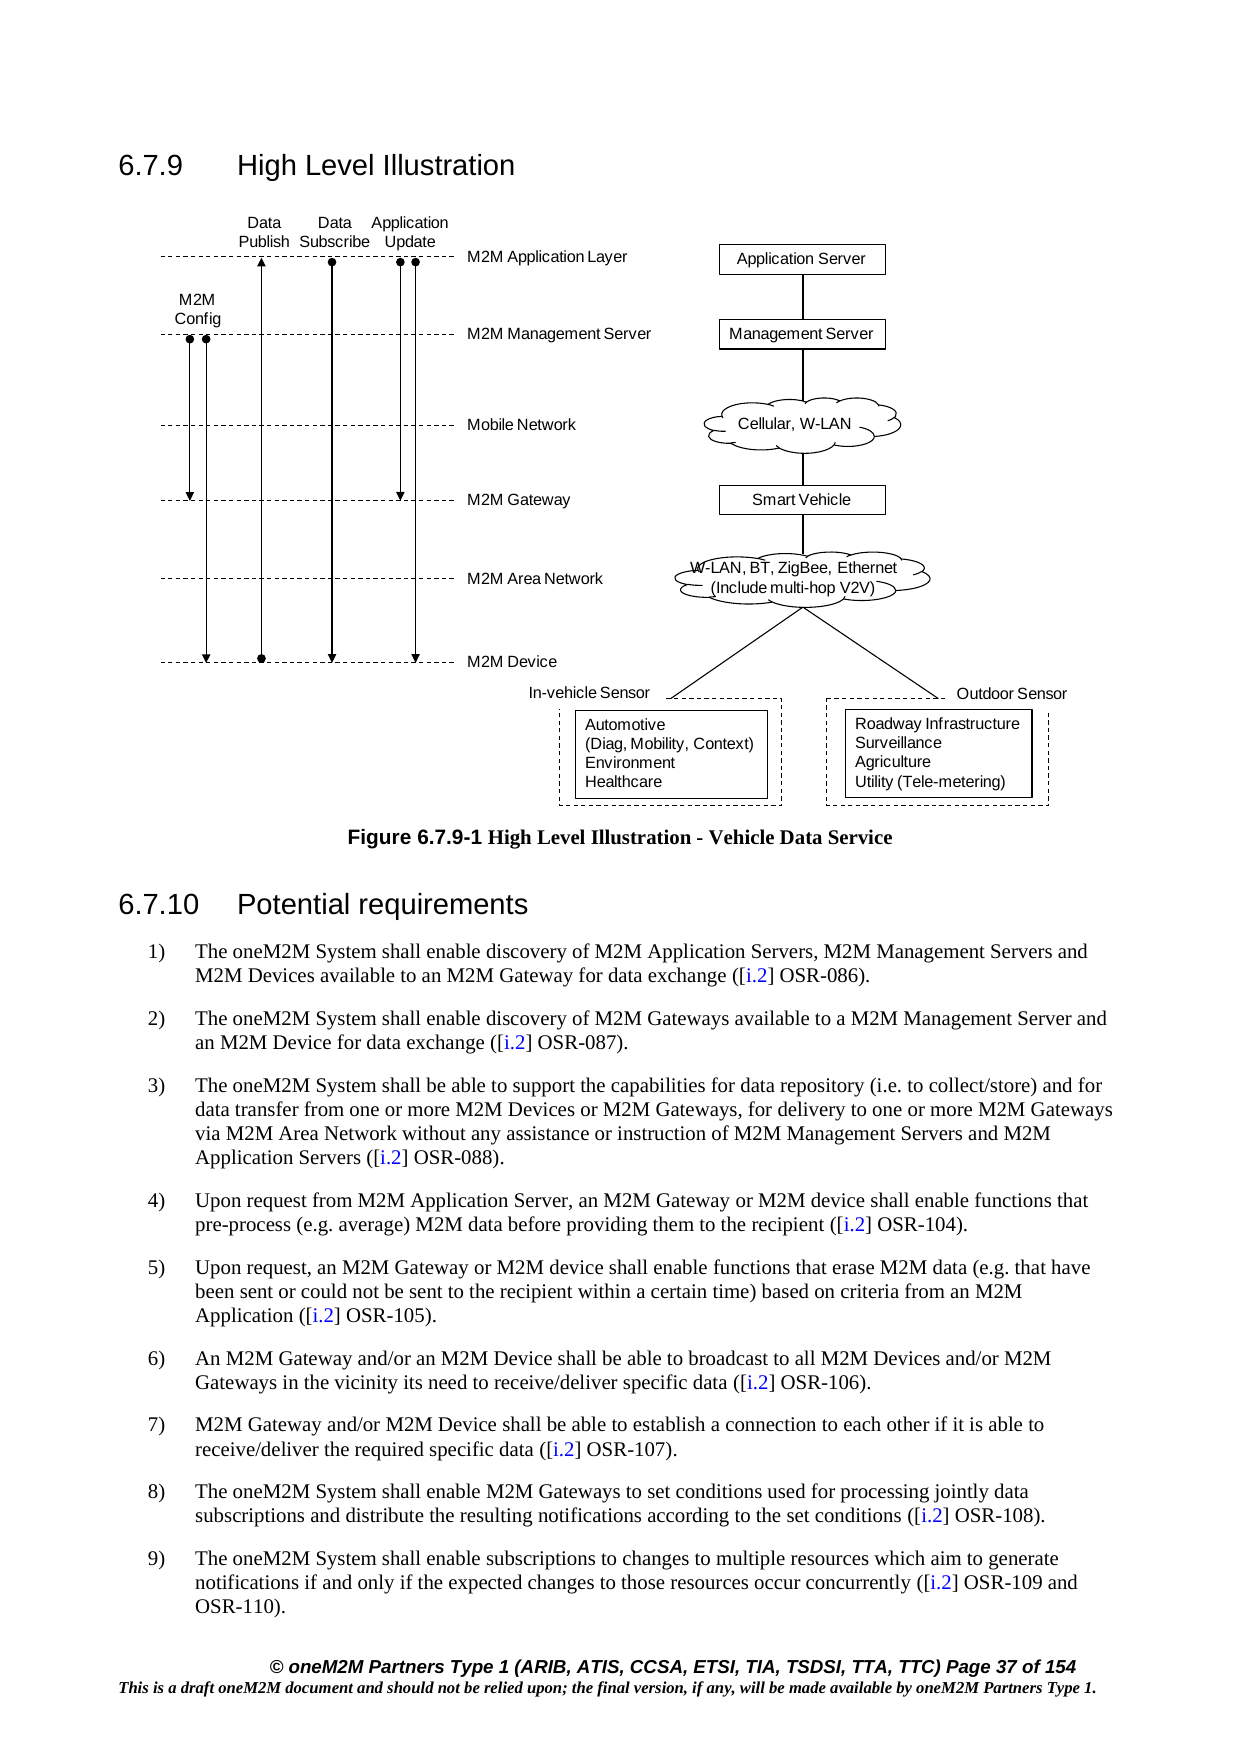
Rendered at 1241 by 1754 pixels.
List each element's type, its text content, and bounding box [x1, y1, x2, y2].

text An M2M Gateway and/or an M2M Device shall be able to broadcast to all M2M Devices and/or M2M Gateways in the vicinity its need to receive/deliver specific data ([i.2] OSR-106). [148, 1346, 1122, 1394]
text The oneM2M System shall be able to support the capabilities for data repository (i.e. to collect/store) and for data transfer from one or more M2M Devices or M2M Gateways, for delivery to one or more M2M Gateways via M2M Area Network without any assistance or instruction of M2M Management Servers and M2M Application Servers ([i.2] OSR-088). [148, 1073, 1122, 1169]
text Upon request, an M2M Gateway or M2M device shall enable functions that erase M2M data (e.g. that have been sent or could not be sent to the recipient within a certain time) based on criteria from an M2M Application ([i.2] OSR-105). [148, 1254, 1122, 1327]
text Figure 6.7.9-1 High Level Illustration - Vehicle Data Service [118, 825, 1122, 849]
text The oneM2M System shall enable discovery of M2M Gateways available to a M2M Management Server and an M2M Device for data exchange ([i.2] OSR-087). [148, 1006, 1122, 1054]
subtitle High Level Illustration [118, 148, 1122, 181]
text Upon request from M2M Application Server, an M2M Gateway or M2M device shall enable functions that pre-process (e.g. average) M2M data before providing them to the recipient ([i.2] OSR-104). [148, 1188, 1122, 1236]
subtitle Potential requirements [118, 887, 1122, 920]
text M2M Gateway and/or M2M Device shall be able to establish a connection to each other if it is able to receive/deliver the required specific data ([i.2] OSR-107). [148, 1412, 1122, 1461]
text The oneM2M System shall enable subscriptions to changes to multiple resources which aim to generate notifications if and only if the expected changes to those resources occur concurrently ([i.2] OSR-109 and OSR-110). [148, 1546, 1122, 1618]
text The oneM2M System shall enable M2M Gateways to set conditions used for processing jointly data subscriptions and distribute the resulting notifications according to the set conditions ([i.2] OSR-108). [148, 1479, 1122, 1527]
list The oneM2M System shall enable discovery of M2M Application Servers, M2M Management Servers and M2M Devices available to an M2M Gateway for data exchange ([i.2] OSR-086). [148, 939, 1122, 987]
